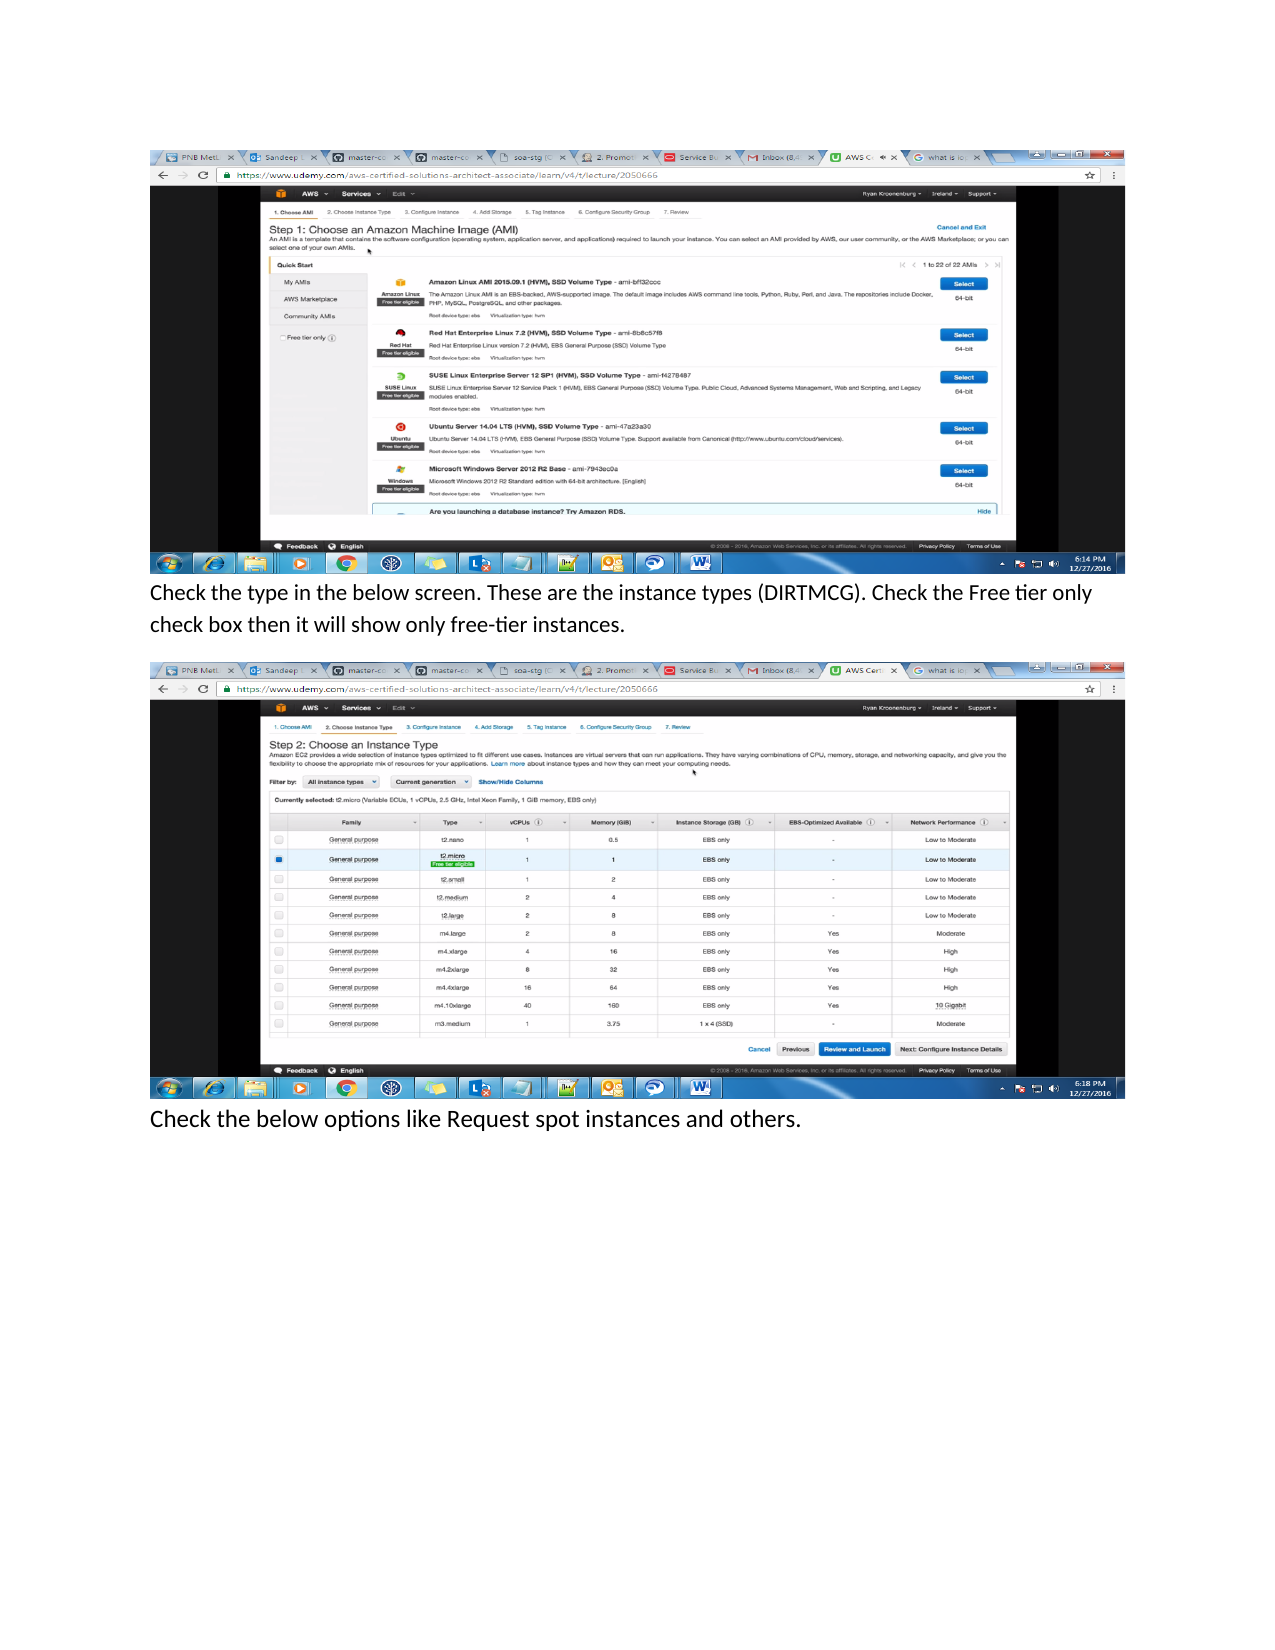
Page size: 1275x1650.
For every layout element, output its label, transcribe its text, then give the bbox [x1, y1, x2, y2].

picture [150, 150, 1125, 574]
text Check the below options like Request spot instances and others. [150, 1099, 1125, 1134]
picture [150, 662, 1125, 1099]
text Check the type in the below screen. These are the instance types (DIRTMCG). Check the Free tier only check box then it will show only free-tier instances. [150, 574, 1125, 638]
